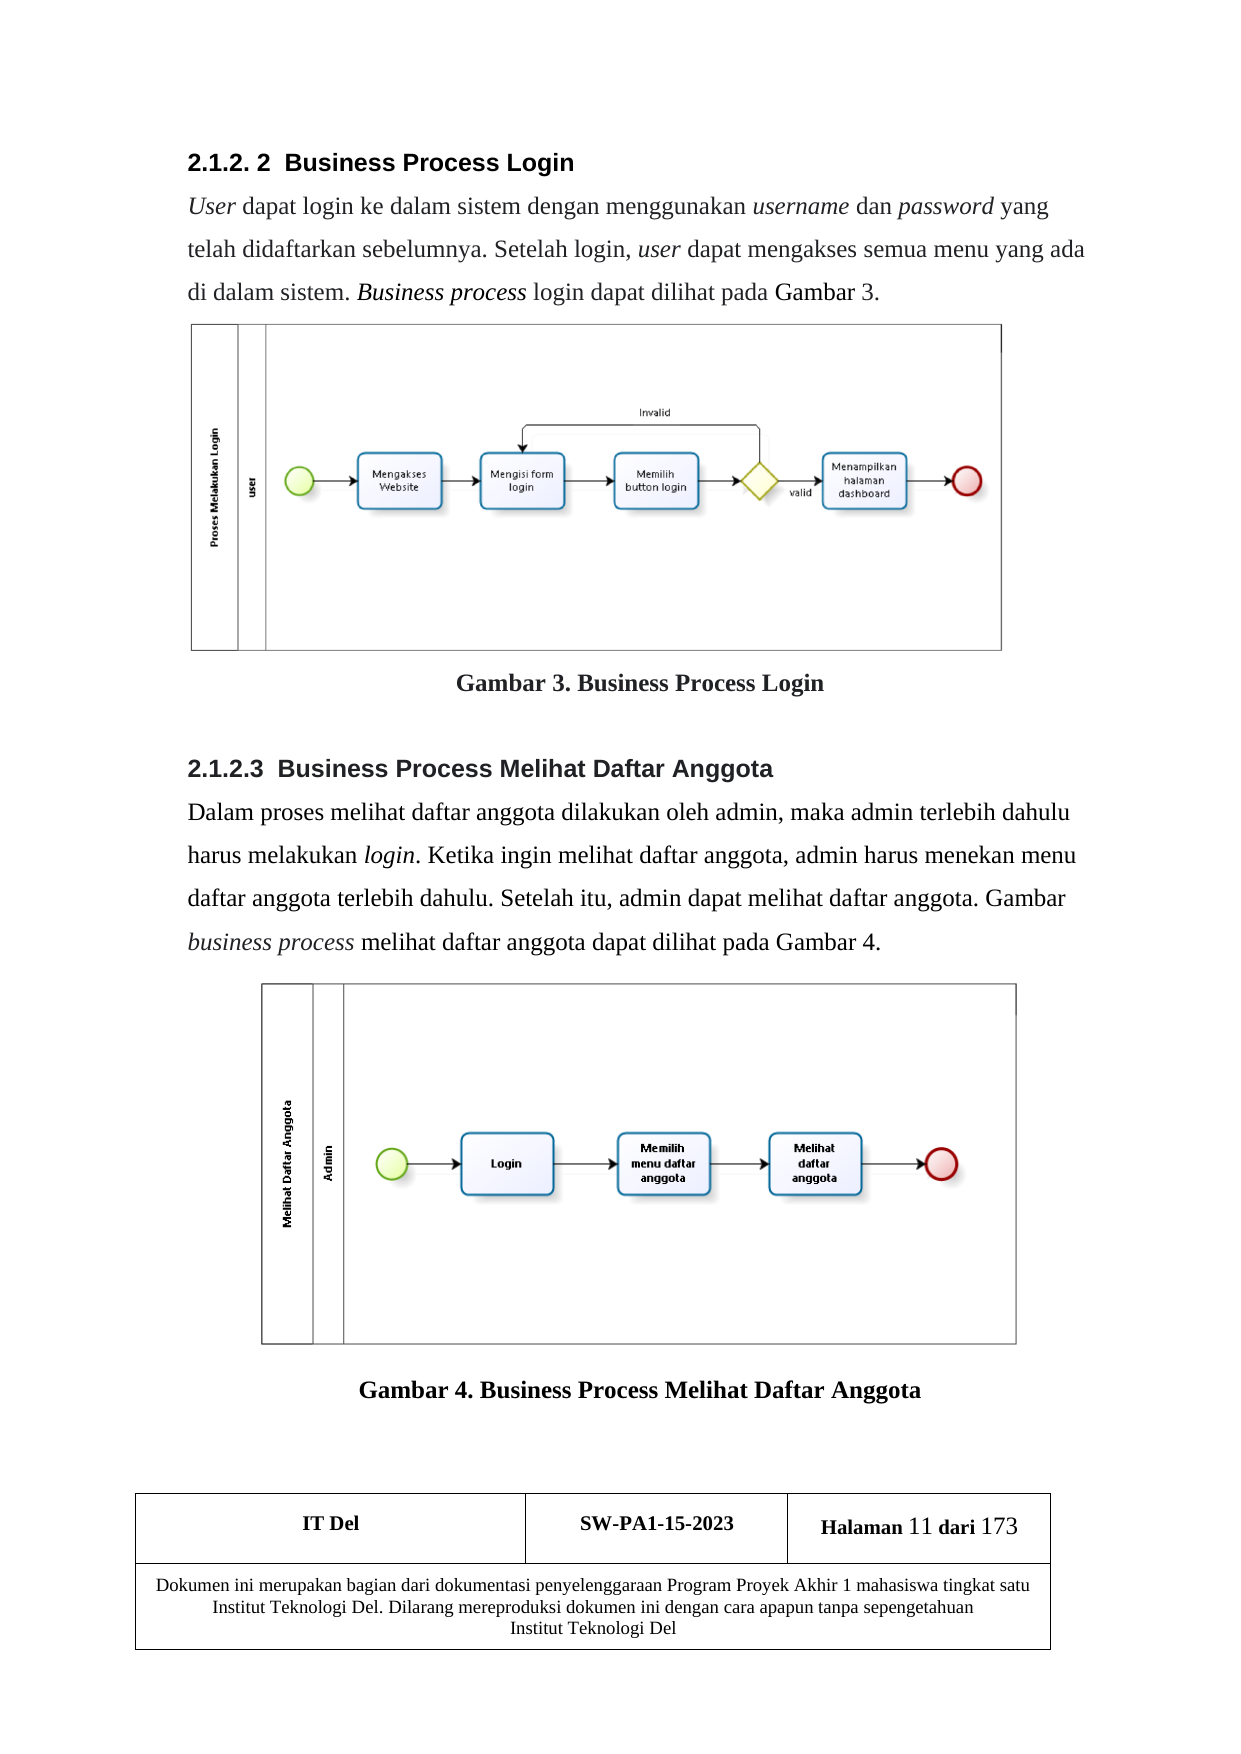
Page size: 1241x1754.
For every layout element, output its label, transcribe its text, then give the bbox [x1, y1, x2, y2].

text 2.1.2.3 Business Process Melihat Daftar Anggota [187, 754, 1092, 783]
text 2.1.2. 2 Business Process Login [187, 148, 1092, 176]
text Gambar 4. Business Process Melihat Daftar Anggota [187, 1375, 1092, 1404]
text Gambar 3. Business Process Login [187, 668, 1092, 697]
picture [246, 969, 1034, 1361]
picture [187, 320, 1004, 654]
text Dalam proses melihat daftar anggota dilakukan oleh admin, maka admin terlebih dahulu harus melakukan login. Ketika ingin melihat daftar anggota, admin harus menekan menu daftar anggota terlebih dahulu. Setelah itu, admin dapat melihat daftar anggota. Gambar business process melihat daftar anggota dapat dilihat pada Gambar 4. [187, 797, 1092, 955]
text User dapat login ke dalam sistem dengan menggunakan username dan password yang telah didaftarkan sebelumnya. Setelah login, user dapat mengakses semua menu yang ada di dalam sistem. Business process login dapat dilihat pada Gambar 3. [187, 191, 1092, 306]
